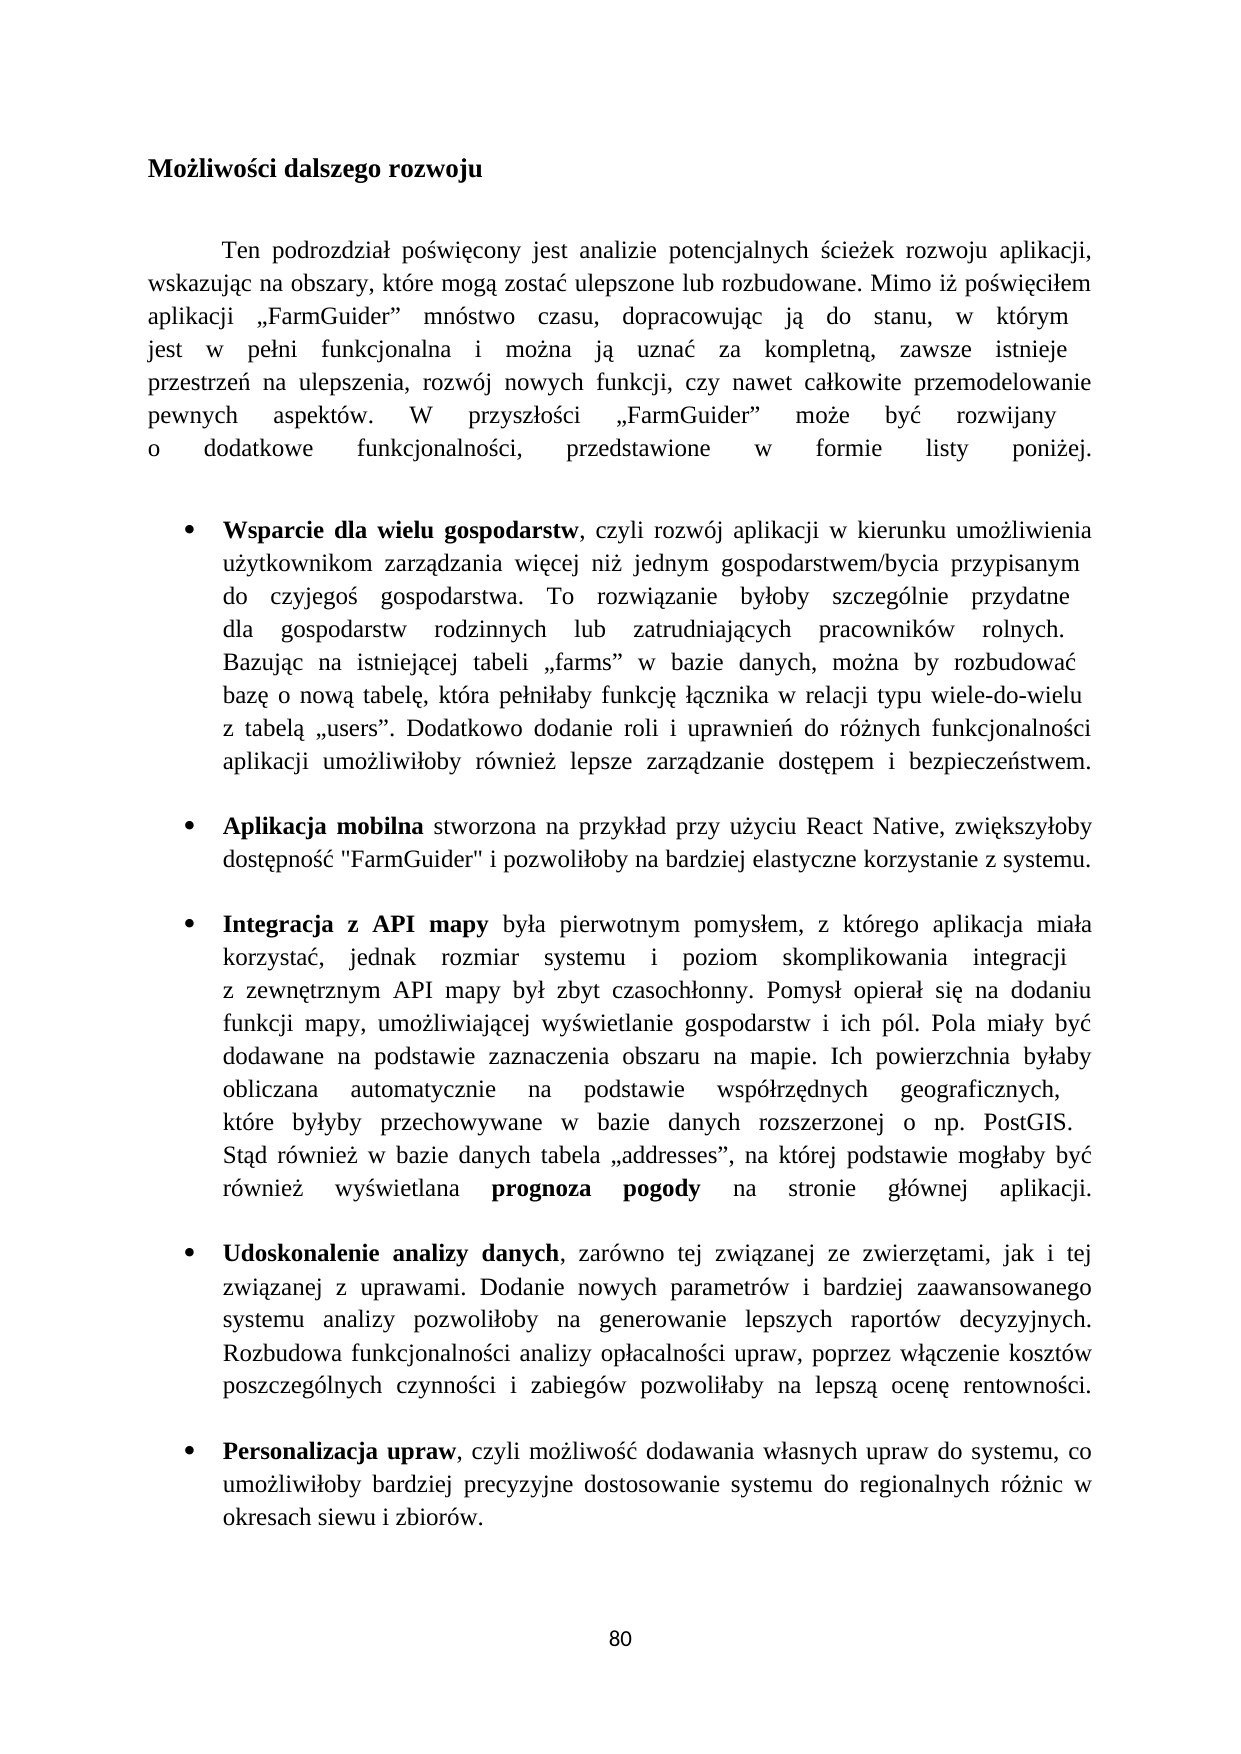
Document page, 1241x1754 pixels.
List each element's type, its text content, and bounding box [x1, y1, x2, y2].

subtitle Możliwości dalszego rozwoju [148, 152, 1093, 183]
list Aplikacja mobilna stworzona na przykład przy użyciu React Native, zwiększyłoby dostępność "FarmGuider" i pozwoliłoby na bardziej elastyczne korzystanie z systemu. [185, 811, 1093, 905]
list Integracja z API mapy była pierwotnym pomysłem, z którego aplikacja miała korzystać, jednak rozmiar systemu i poziom skomplikowania integracji z zewnętrznym API mapy był zbyt czasochłonny. Pomysł opierał się na dodaniu funkcji mapy, umożliwiającej wyświetlanie gospodarstw i ich pól. Pola miały być dodawane na podstawie zaznaczenia obszaru na mapie. Ich powierzchnia byłaby obliczana automatycznie na podstawie współrzędnych geograficznych, które byłyby przechowywane w bazie danych rozszerzonej o np. PostGIS. Stąd również w bazie danych tabela „addresses”, na której podstawie mogłaby być również wyświetlana prognoza pogody na stronie głównej aplikacji. [185, 909, 1093, 1234]
list Wsparcie dla wielu gospodarstw, czyli rozwój aplikacji w kierunku umożliwienia użytkownikom zarządzania więcej niż jednym gospodarstwem/bycia przypisanym do czyjegoś gospodarstwa. To rozwiązanie byłoby szczególnie przydatne dla gospodarstw rodzinnych lub zatrudniających pracowników rolnych. Bazując na istniejącej tabeli „farms” w bazie danych, można by rozbudować bazę o nową tabelę, która pełniłaby funkcję łącznika w relacji typu wiele-do-wielu z tabelą „users”. Dodatkowo dodanie roli i uprawnień do różnych funkcjonalności aplikacji umożliwiłoby również lepsze zarządzanie dostępem i bezpieczeństwem. [185, 515, 1093, 807]
list Udoskonalenie analizy danych, zarówno tej związanej ze zwierzętami, jak i tej związanej z uprawami. Dodanie nowych parametrów i bardziej zaawansowanego systemu analizy pozwoliłoby na generowanie lepszych raportów decyzyjnych. Rozbudowa funkcjonalności analizy opłacalności upraw, poprzez włączenie kosztów poszczególnych czynności i zabiegów pozwoliłaby na lepszą ocenę rentowności. [185, 1238, 1093, 1432]
text Ten podrozdział poświęcony jest analizie potencjalnych ścieżek rozwoju aplikacji, wskazując na obszary, które mogą zostać ulepszone lub rozbudowane. Mimo iż poświęciłem aplikacji „FarmGuider” mnóstwo czasu, dopracowując ją do stanu, w którym jest w pełni funkcjonalna i można ją uznać za kompletną, zawsze istnieje przestrzeń na ulepszenia, rozwój nowych funkcji, czy nawet całkowite przemodelowanie pewnych aspektów. W przyszłości „FarmGuider” może być rozwijany o dodatkowe funkcjonalności, przedstawione w formie listy poniżej. [148, 235, 1093, 494]
list Personalizacja upraw, czyli możliwość dodawania własnych upraw do systemu, co umożliwiłoby bardziej precyzyjne dostosowanie systemu do regionalnych różnic w okresach siewu i zbiorów. [185, 1436, 1093, 1531]
